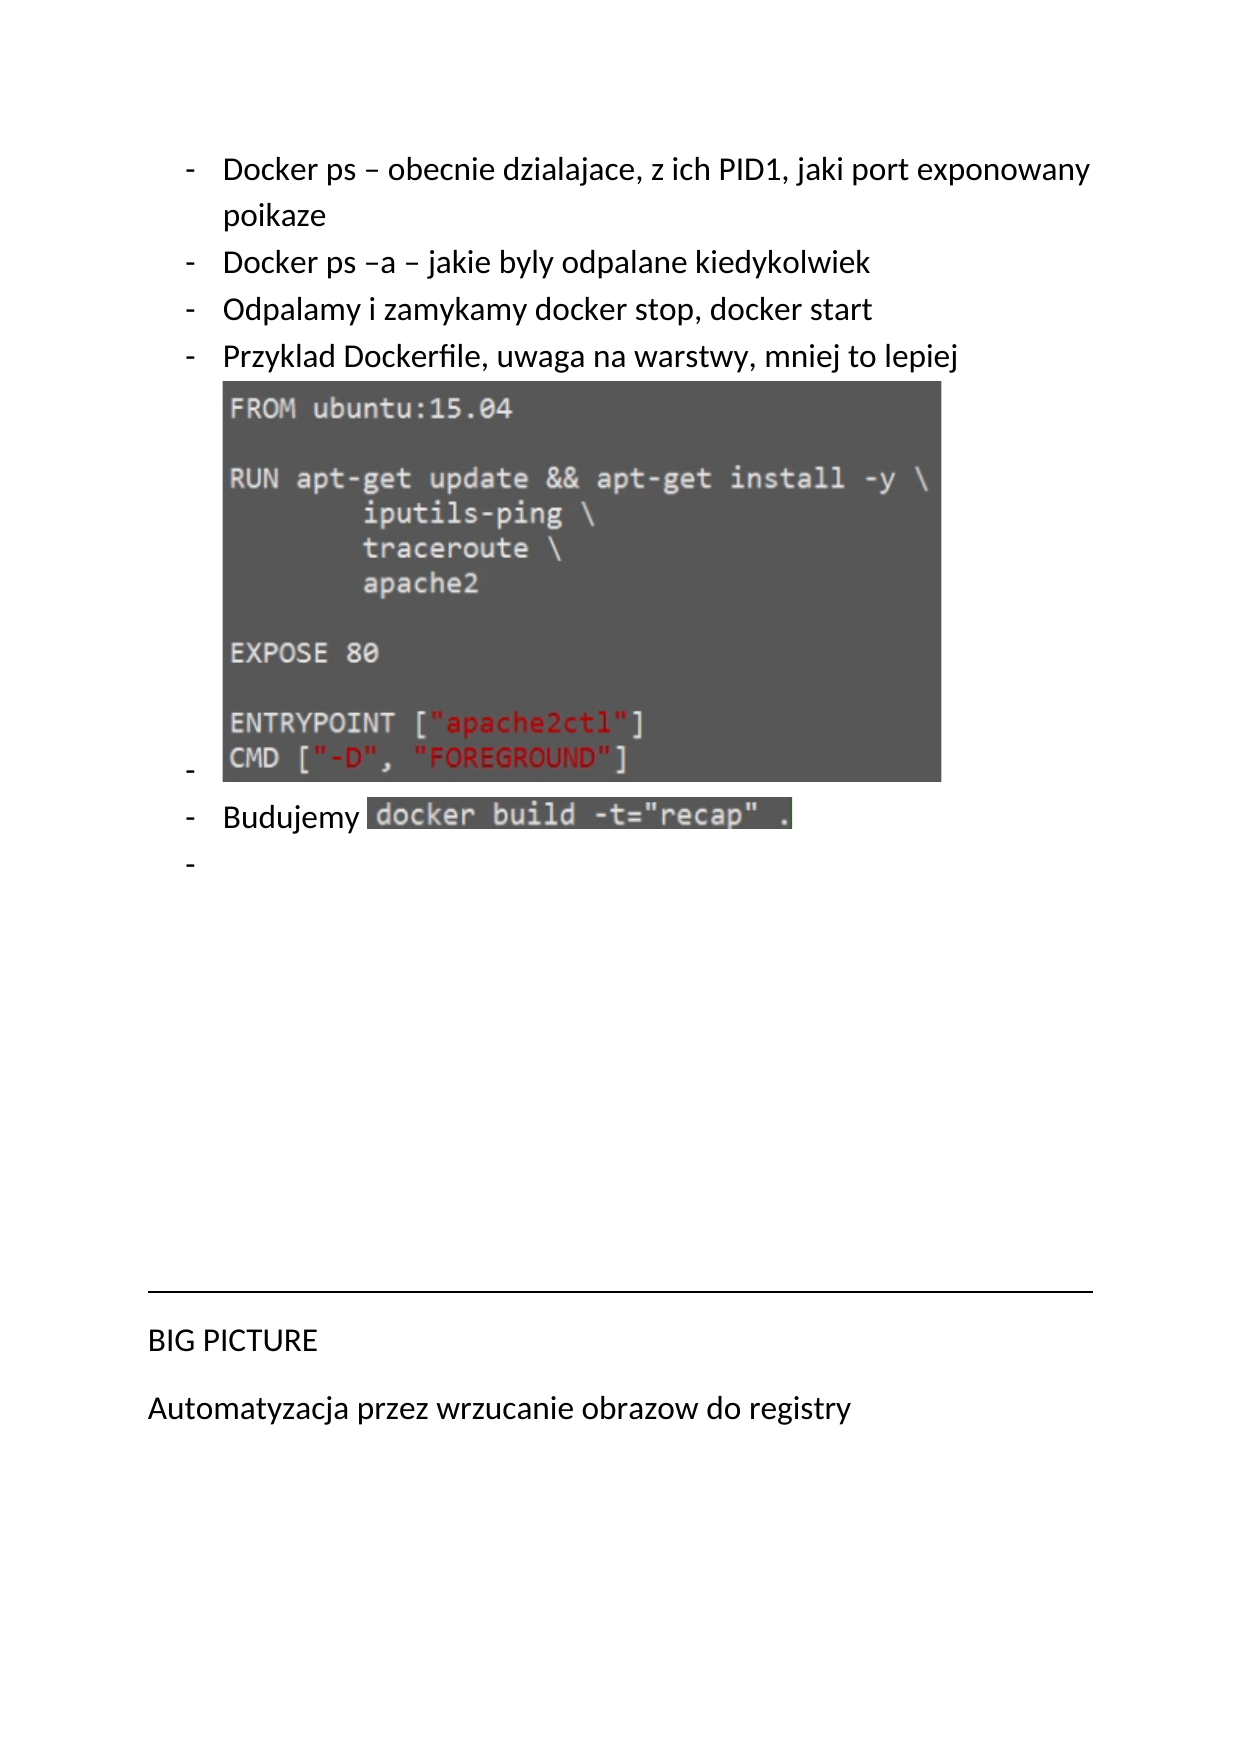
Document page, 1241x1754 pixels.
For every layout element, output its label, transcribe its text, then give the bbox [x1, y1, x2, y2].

picture [367, 797, 793, 829]
list Docker ps –a – jakie byly odpalane kiedykolwiek [185, 241, 1093, 282]
list Odpalamy i zamykamy docker stop, docker start [185, 288, 1093, 329]
text BIG PICTURE [148, 1319, 1093, 1360]
text Automatyzacja przez wrzucanie obrazow do registry [148, 1387, 1093, 1428]
list Docker ps – obecnie dzialajace, z ich PID1, jaki port exponowany poikaze [185, 148, 1093, 235]
picture [222, 381, 942, 782]
list Przyklad Dockerfile, uwaga na warstwy, mniej to lepiej [185, 335, 1093, 375]
